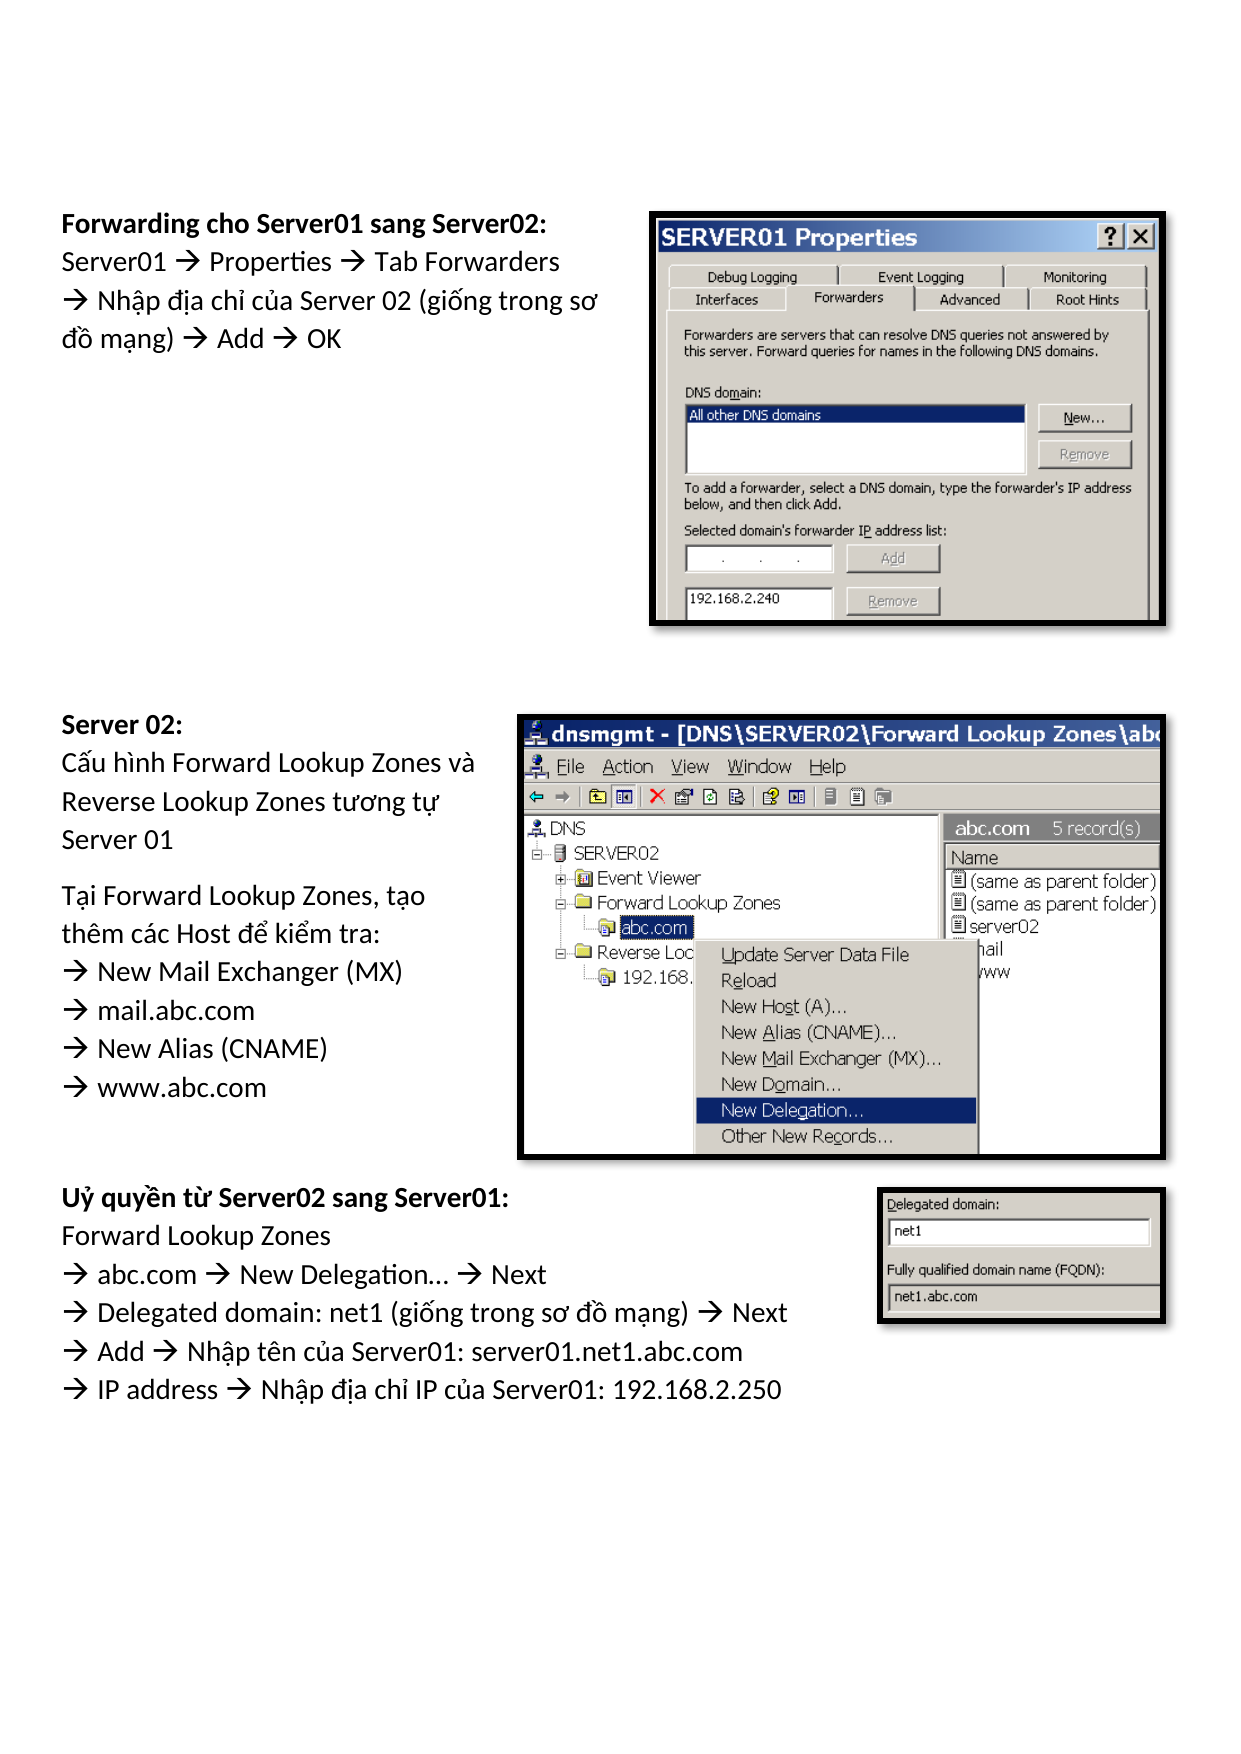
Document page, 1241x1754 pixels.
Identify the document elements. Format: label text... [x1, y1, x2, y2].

text Tại Forward Lookup Zones, tạo thêm các Host để kiểm tra: New Mail Exchanger (MX) mail.abc.com New Alias (CNAME) www.abc.com [61, 877, 516, 1104]
text Forwarding cho Server01 sang Server02: Server01 Properties Tab Forwarders Nhập địa chỉ của Server 02 (giống trong sơ đồ mạng) Add OK [61, 205, 1184, 356]
text Uỷ quyền từ Server02 sang Server01: Forward Lookup Zones abc.com New Delegation… Next Delegated domain: net1 (giống trong sơ đồ mạng) Next Add Nhập tên của Server01: server01.net1.abc.com IP address Nhập địa chỉ IP của Server01: 192.168.2.250 [61, 1179, 1184, 1407]
text Server 02: Cấu hình Forward Lookup Zones và Reverse Lookup Zones tương tự Server 01 [61, 706, 1184, 857]
